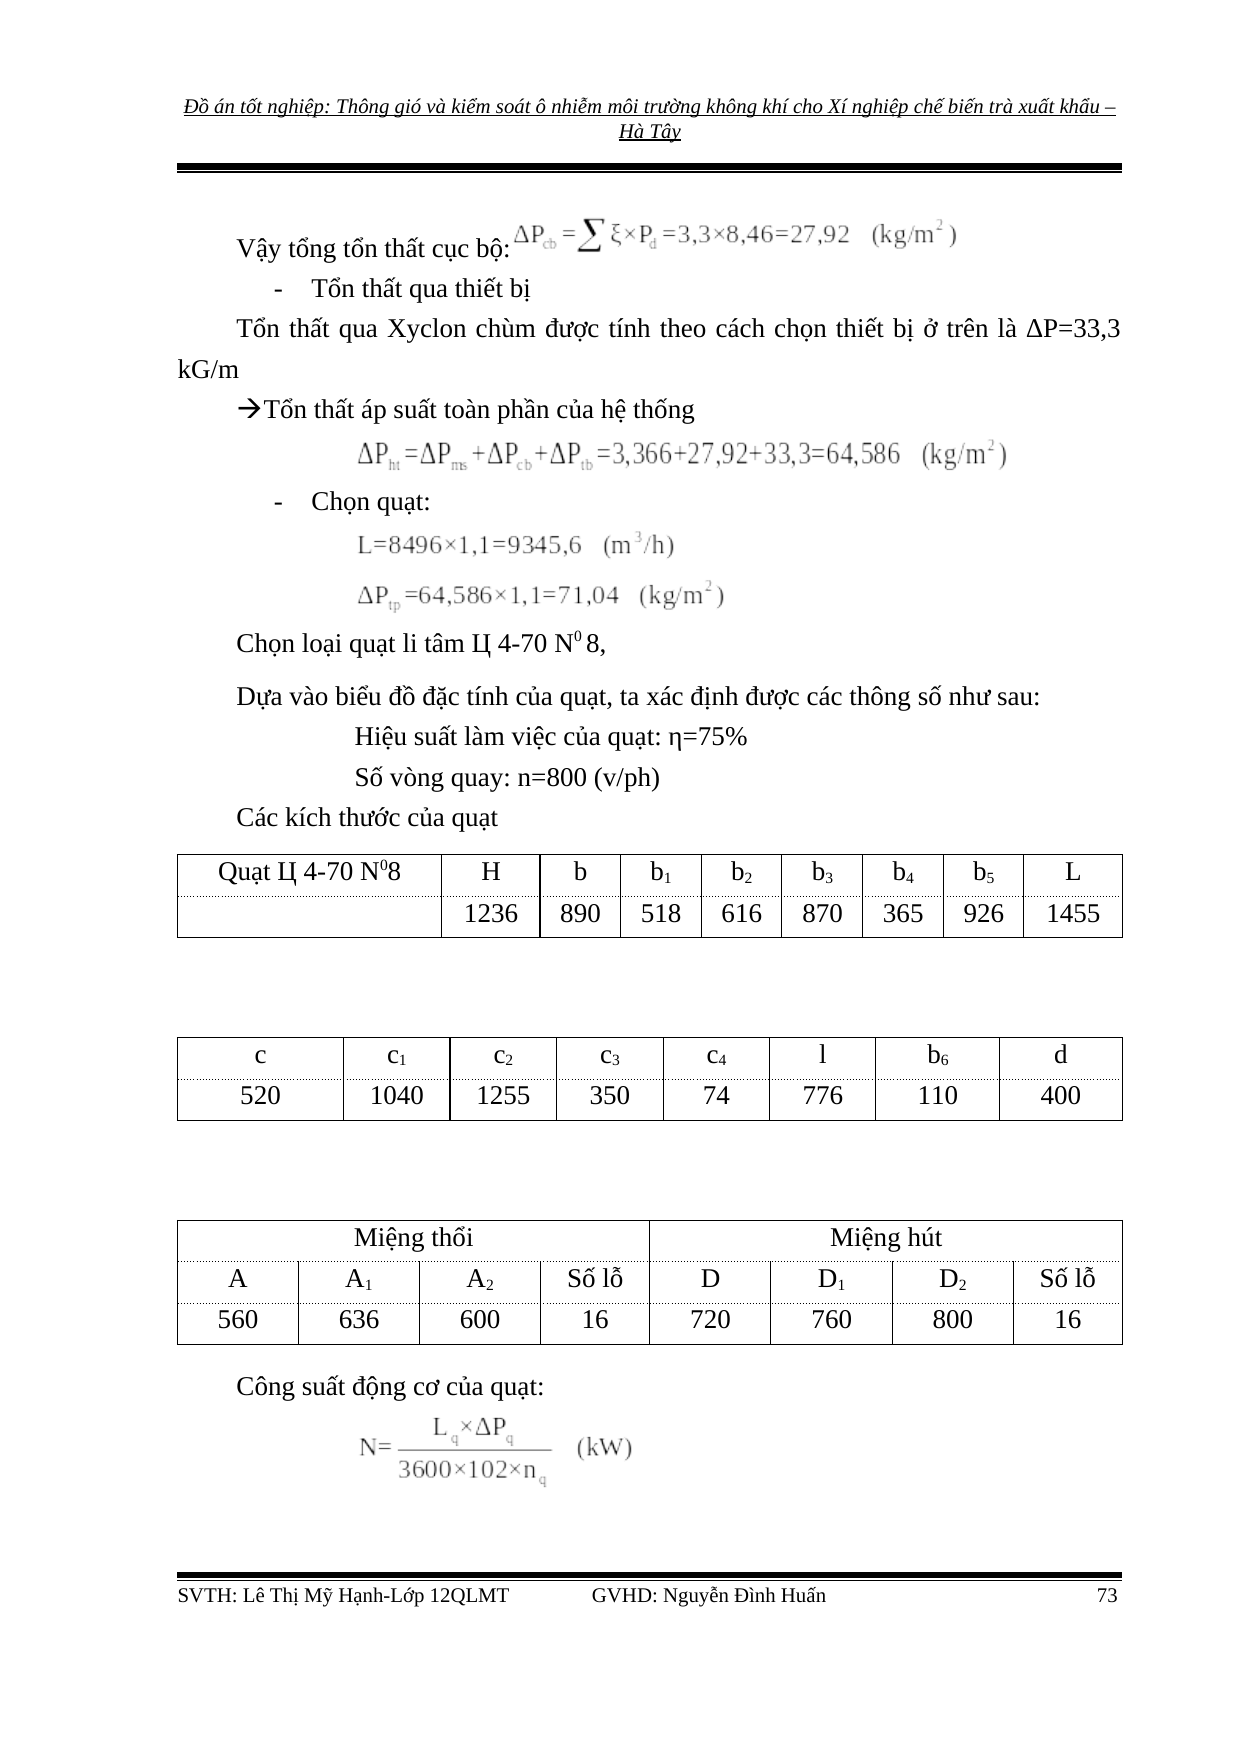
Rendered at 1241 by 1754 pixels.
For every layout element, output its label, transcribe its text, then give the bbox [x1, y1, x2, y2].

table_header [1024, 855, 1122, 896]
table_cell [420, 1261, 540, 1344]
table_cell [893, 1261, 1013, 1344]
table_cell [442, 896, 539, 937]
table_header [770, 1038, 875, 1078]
list Hiệu suất làm việc của quạt: η=75% [177, 721, 1122, 752]
text Chọn loại quạt li tâm Ц 4-70 N0 8, [177, 627, 1122, 658]
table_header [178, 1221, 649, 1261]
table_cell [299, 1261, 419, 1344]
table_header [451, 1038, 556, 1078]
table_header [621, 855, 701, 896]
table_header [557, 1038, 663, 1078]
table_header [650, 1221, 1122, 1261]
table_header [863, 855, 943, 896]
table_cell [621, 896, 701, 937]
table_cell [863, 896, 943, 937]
text Dựa vào biểu đồ đặc tính của quạt, ta xác định được các thông số như sau: [177, 680, 1122, 711]
text Tổn thất áp suất toàn phần của hệ thống [177, 393, 1122, 424]
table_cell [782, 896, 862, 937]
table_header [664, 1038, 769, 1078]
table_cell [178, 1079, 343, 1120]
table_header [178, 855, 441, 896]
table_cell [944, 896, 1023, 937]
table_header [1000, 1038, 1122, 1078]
text Vậy tổng tổn thất cục bộ: [177, 213, 1122, 263]
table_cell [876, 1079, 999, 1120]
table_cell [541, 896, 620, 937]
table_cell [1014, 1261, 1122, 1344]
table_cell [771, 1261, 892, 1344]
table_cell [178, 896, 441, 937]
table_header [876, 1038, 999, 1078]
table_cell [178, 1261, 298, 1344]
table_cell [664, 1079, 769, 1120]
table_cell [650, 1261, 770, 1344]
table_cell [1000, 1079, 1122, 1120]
list Chọn quạt: [274, 485, 1122, 517]
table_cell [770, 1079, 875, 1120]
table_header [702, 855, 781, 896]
text Công suất động cơ của quạt: [177, 1370, 1122, 1401]
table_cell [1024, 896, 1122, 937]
text Các kích thước của quạt [177, 801, 1122, 832]
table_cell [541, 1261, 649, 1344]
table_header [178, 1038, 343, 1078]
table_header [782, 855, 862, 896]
list Tổn thất qua thiết bị [274, 272, 1122, 303]
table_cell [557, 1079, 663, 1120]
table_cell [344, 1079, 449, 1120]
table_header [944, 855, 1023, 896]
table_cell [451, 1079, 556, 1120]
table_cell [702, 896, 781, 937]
list Số vòng quay: n=800 (v/ph) [177, 761, 1122, 792]
text Tổn thất qua Xyclon chùm được tính theo cách chọn thiết bị ở trên là ∆P=33,3 kG/m [177, 312, 1122, 384]
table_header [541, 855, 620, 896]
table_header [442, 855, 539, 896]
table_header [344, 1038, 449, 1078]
